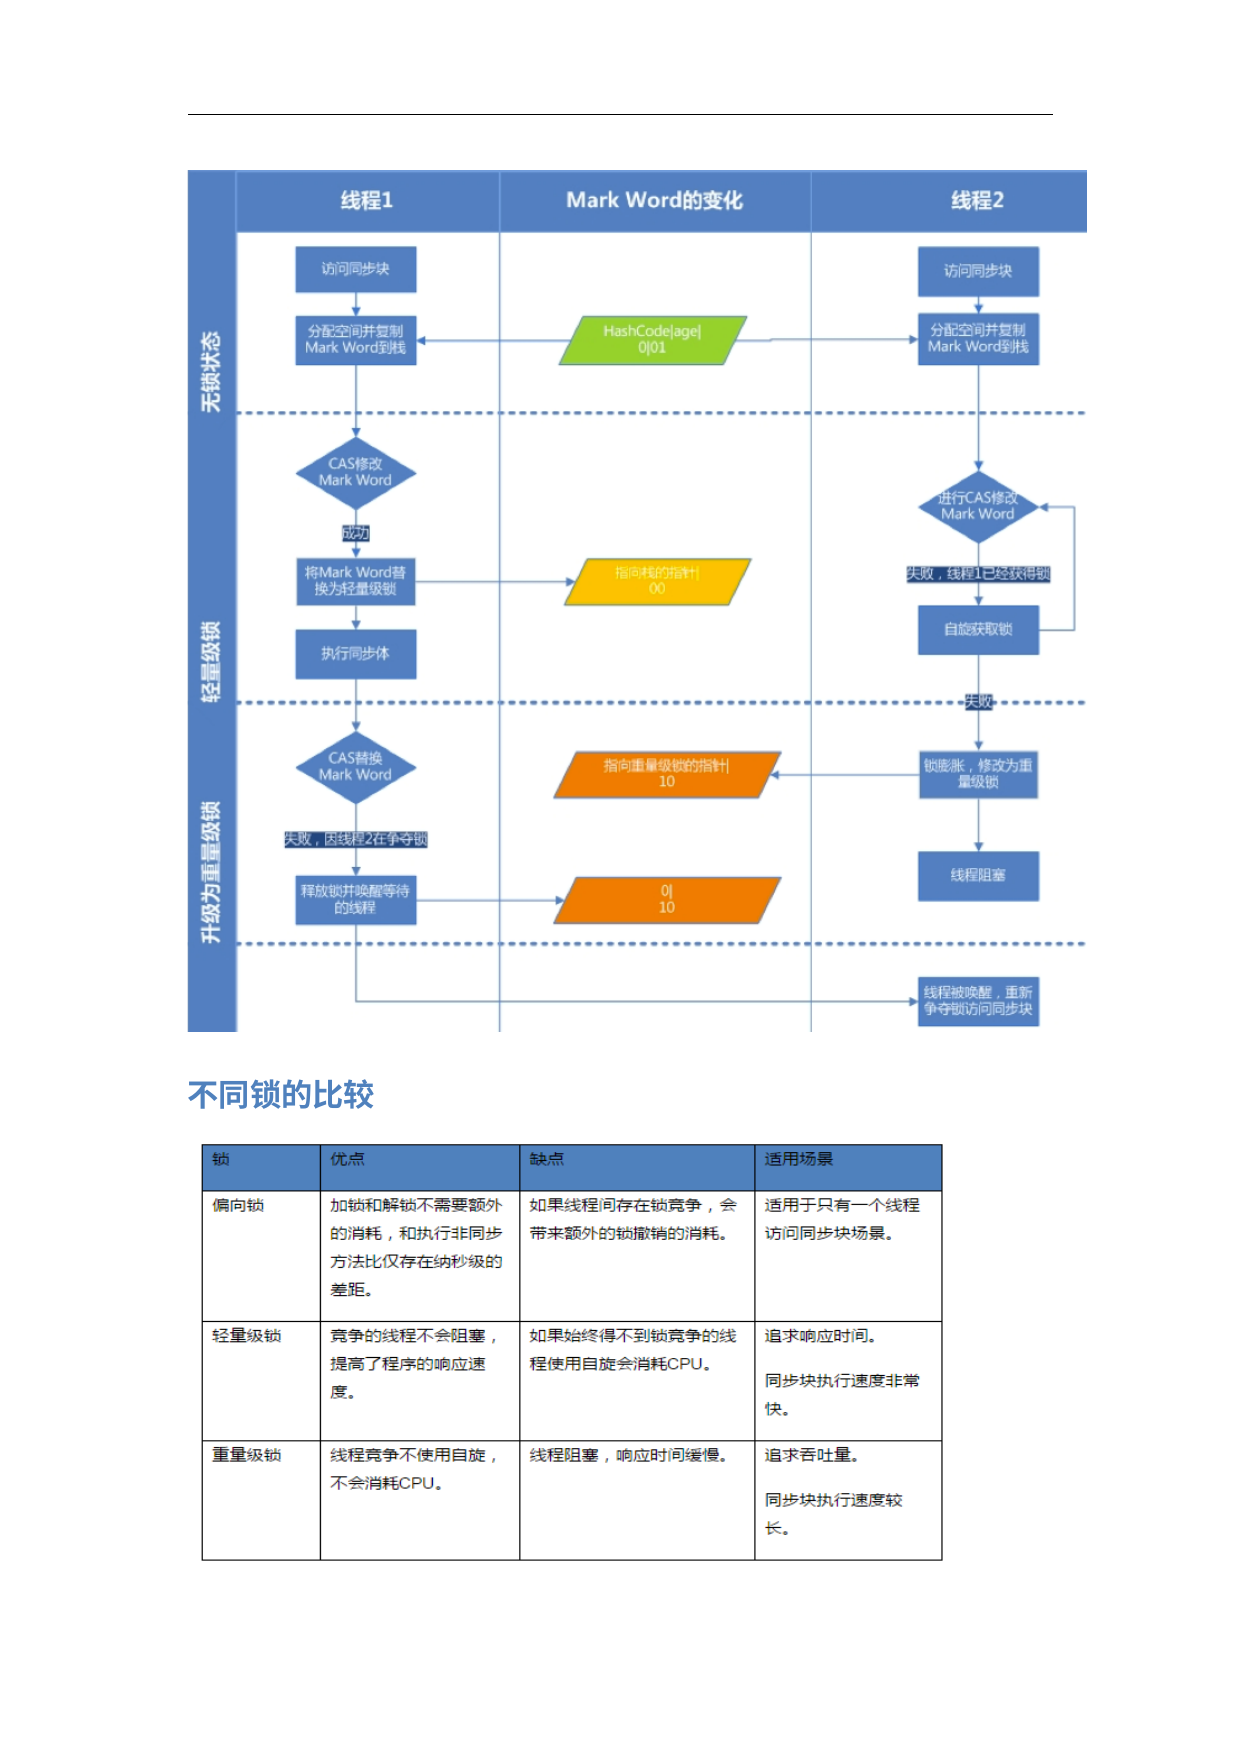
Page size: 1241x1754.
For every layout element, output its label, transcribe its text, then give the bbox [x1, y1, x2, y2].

picture [187, 1134, 955, 1572]
picture [187, 170, 1087, 1032]
subtitle 不同锁的比较 [187, 1060, 1053, 1125]
